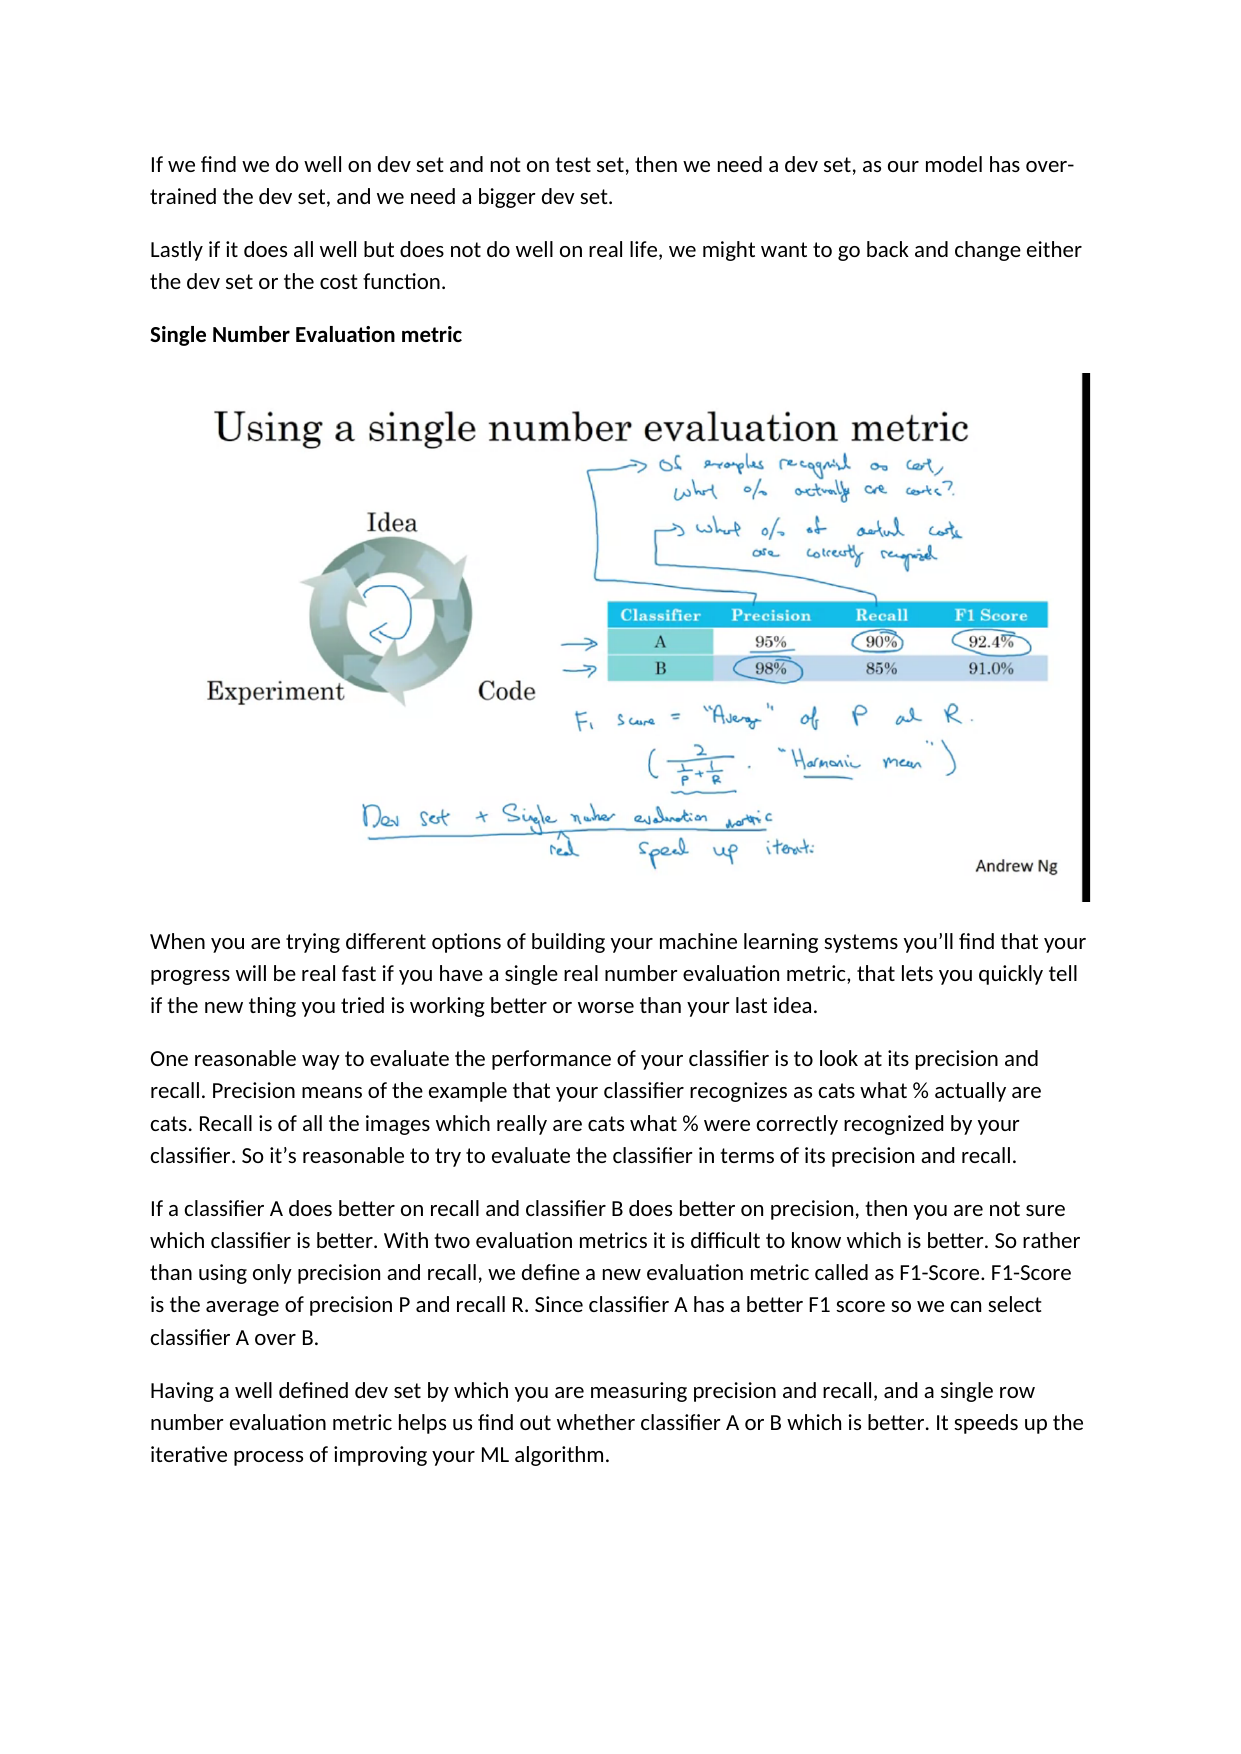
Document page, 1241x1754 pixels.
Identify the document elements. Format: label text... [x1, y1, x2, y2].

text If a classifier A does better on recall and classifier B does better on precision, then you are not sure which classifier is better. With two evaluation metrics it is difficult to know which is better. So rather than using only precision and recall, we define a new evaluation metric called as F1-Score. F1-Score is the average of precision P and recall R. Since classifier A has a better F1 score so we can select classifier A over B. [150, 1194, 1090, 1351]
text Single Number Evaluation metric [150, 320, 1090, 348]
text If we find we do well on dev set and not on test set, then we need a dev set, as our model has over-trained the dev set, and we need a bigger dev set. [150, 150, 1090, 210]
text One reasonable way to evaluate the performance of your classifier is to look at its precision and recall. Precision means of the example that your classifier recognizes as cats what % actually are cats. Recall is of all the images which really are cats what % were correctly recognized by your classifier. So it’s reasonable to try to evaluate the classifier in terms of its precision and recall. [150, 1044, 1090, 1169]
picture [150, 373, 1091, 902]
text When you are trying different options of building your machine learning systems you’ll find that your progress will be real fast if you have a single real number evaluation metric, that lets you quickly tell if the new thing you tried is working better or worse than your last idea. [150, 927, 1090, 1019]
text Lastly if it does all well but does not do well on real life, we might want to go back and change either the dev set or the cost function. [150, 235, 1090, 295]
text Having a well defined dev set by which you are measuring precision and recall, and a single row number evaluation metric helps us find out whether classifier A or B which is better. It speeds up the iterative process of improving your ML algorithm. [150, 1376, 1090, 1468]
